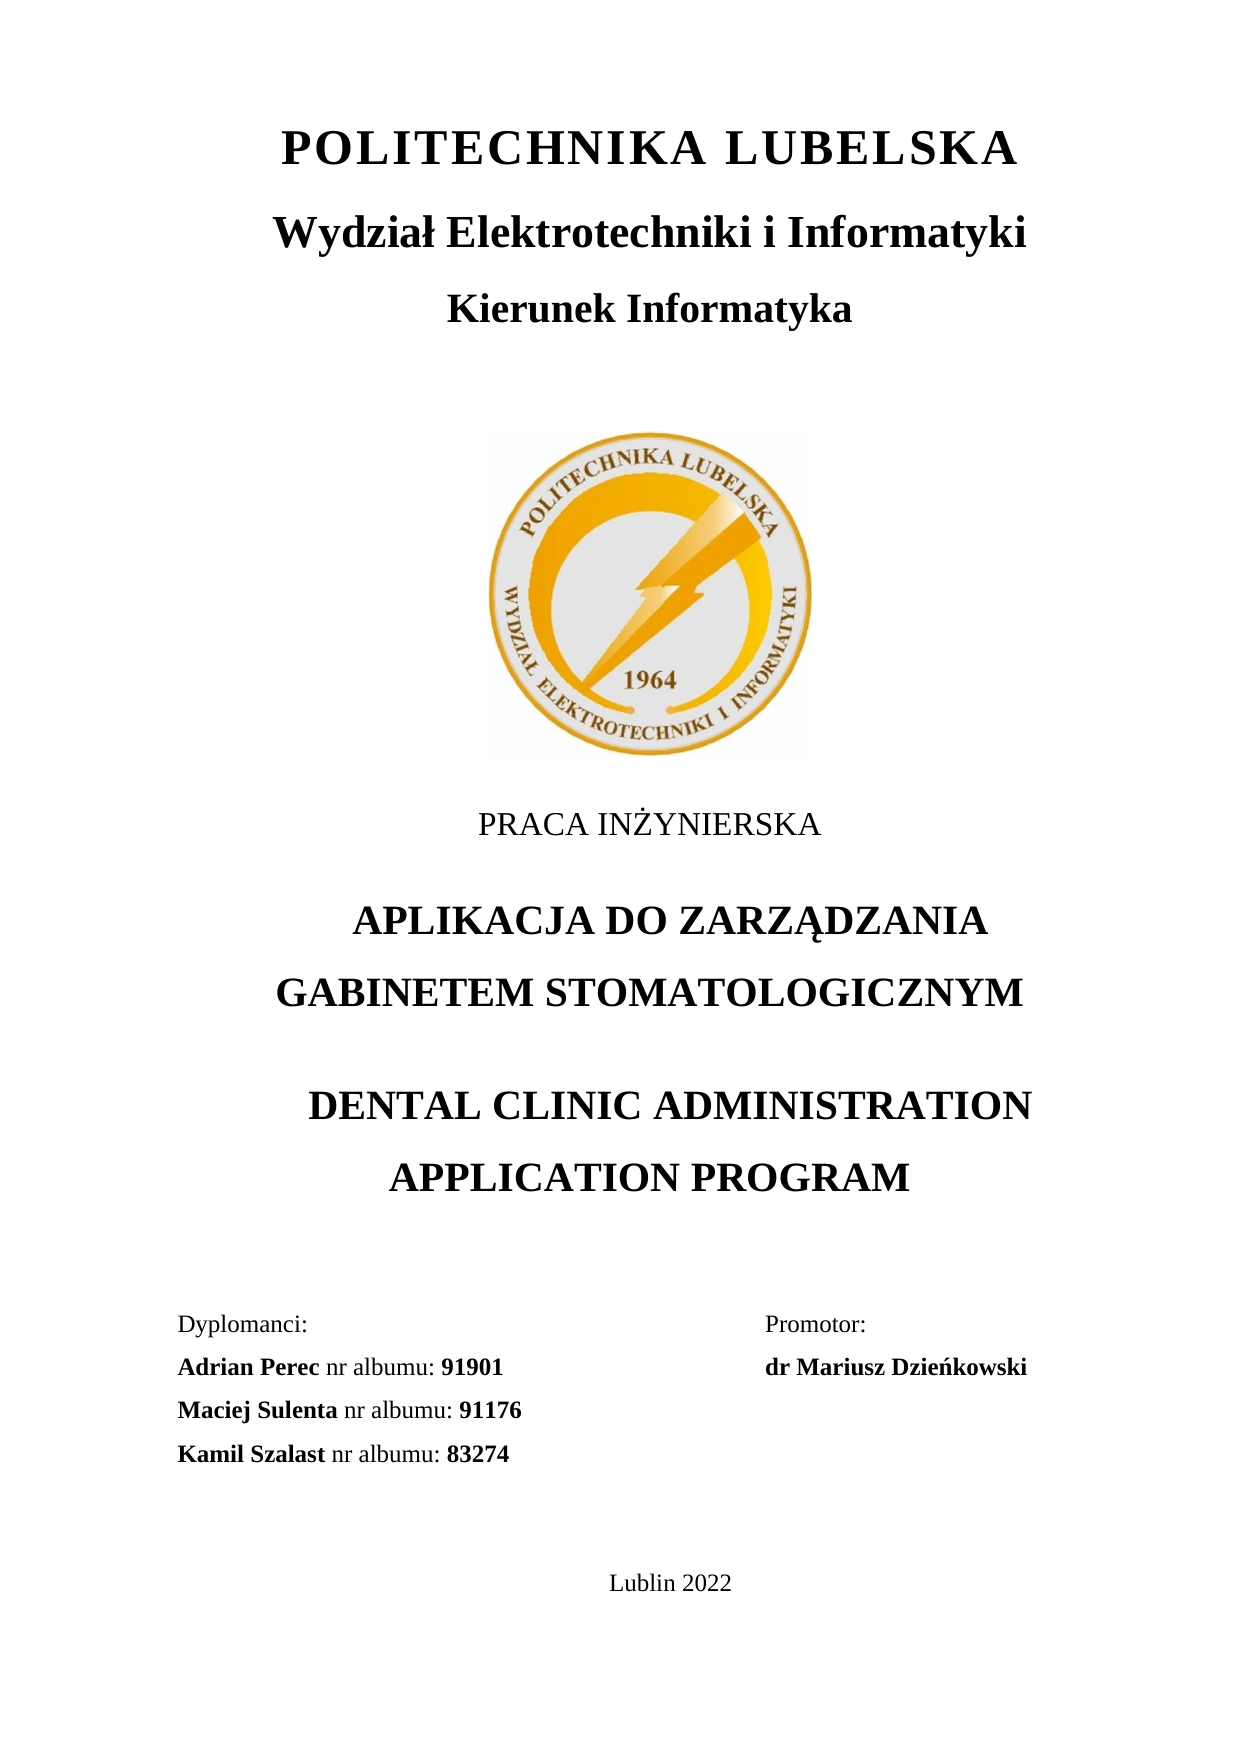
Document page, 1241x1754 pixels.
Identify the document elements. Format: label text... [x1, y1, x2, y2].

text Wydział Elektrotechniki i Informatyki [177, 204, 1122, 257]
text DENTAL CLINIC ADMINISTRATION APPLICATION PROGRAM [177, 1081, 1122, 1201]
picture [487, 431, 813, 757]
text Aplikacja do zarządzania gabinetem stomatologicznym [177, 895, 1122, 1015]
table_header Promotor: dr Mariusz Dzieńkowski [754, 1309, 1111, 1482]
text PRACA INŻYNIERSKA [177, 804, 1122, 843]
text POLITECHNIKA LUBELSKA [177, 118, 1122, 176]
text Kierunek Informatyka [177, 283, 1122, 331]
table_header Dyplomanci: Adrian Perec nr albumu: 91901 Maciej Sulenta nr albumu: 91176 Kamil Szalast nr albumu: 83274 [166, 1309, 754, 1482]
text Lublin 2022 [177, 1568, 1122, 1597]
